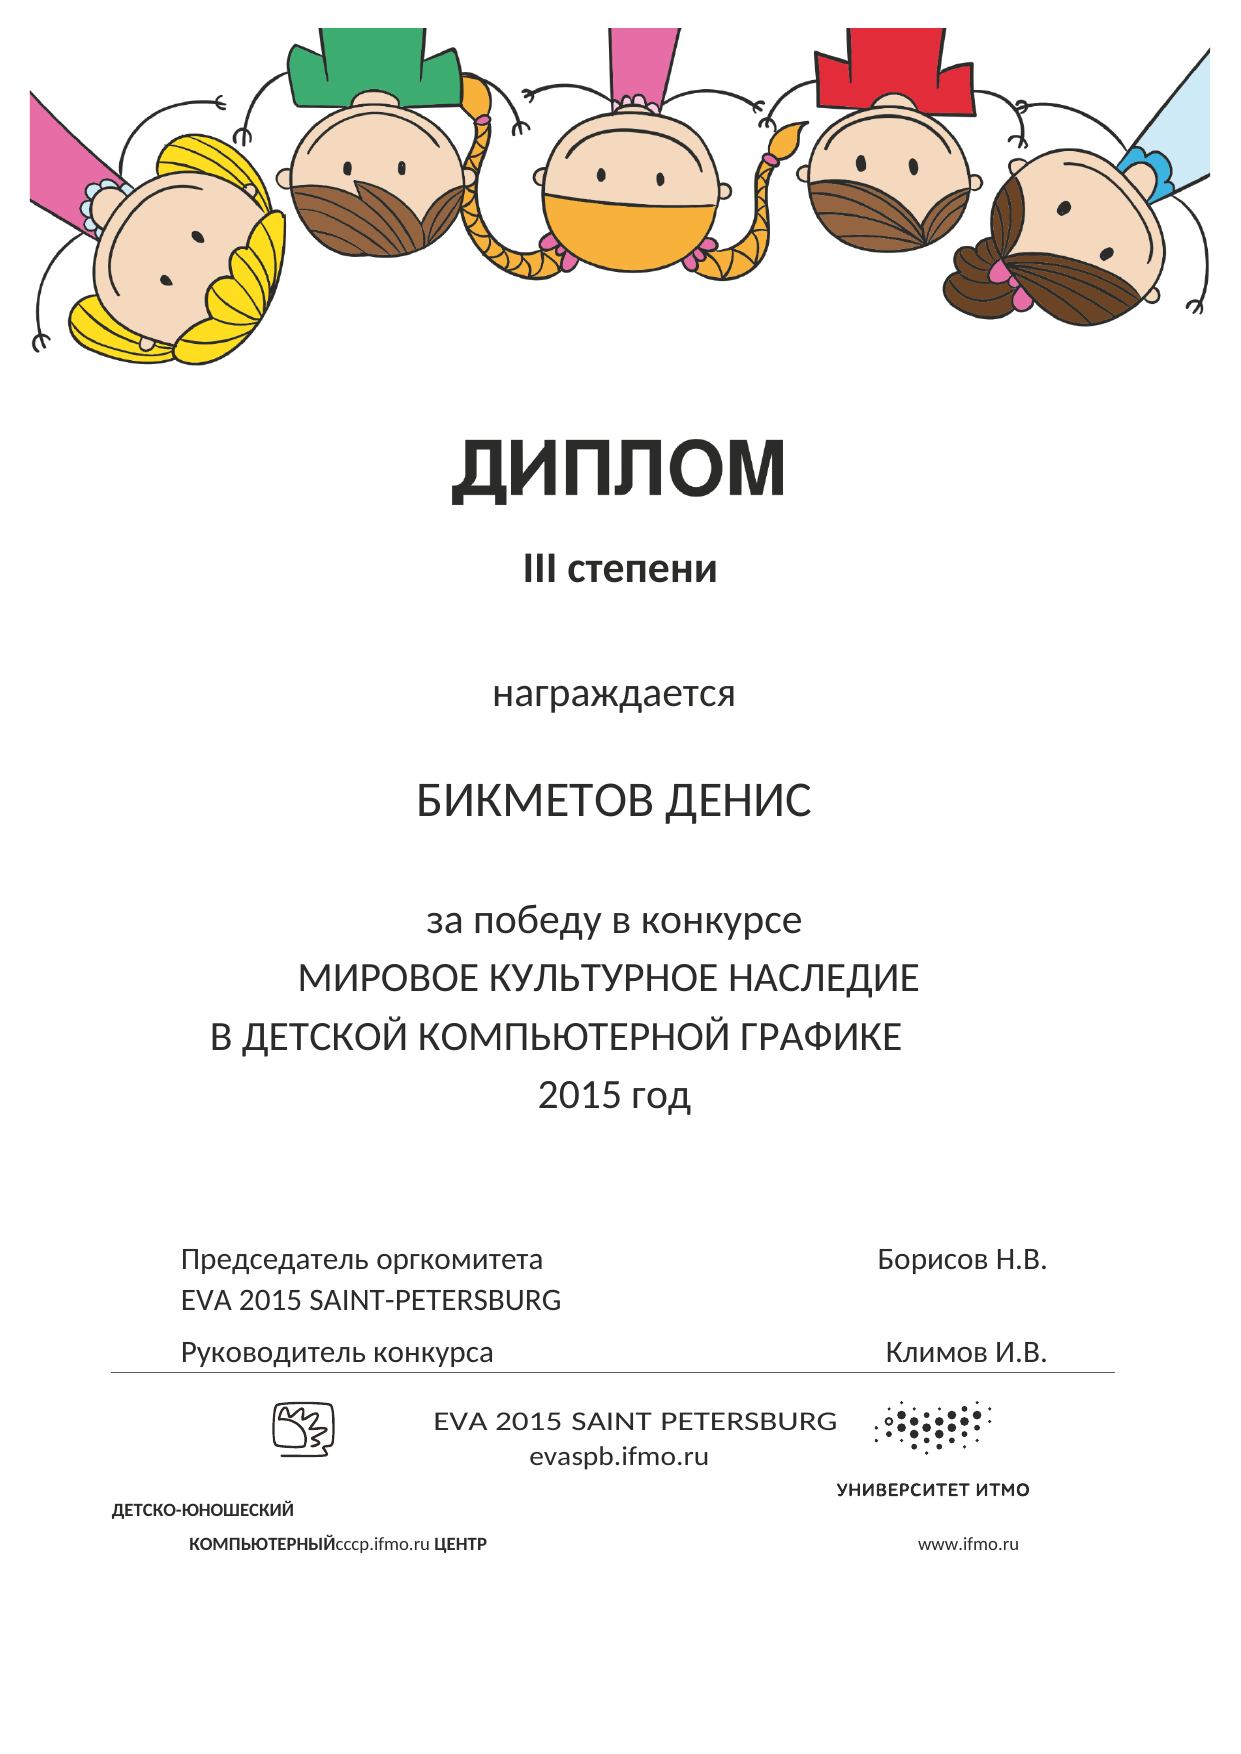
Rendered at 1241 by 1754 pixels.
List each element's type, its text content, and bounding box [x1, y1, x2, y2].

table_header Борисов Н.В. [820, 1239, 1048, 1324]
subtitle БИКМЕТОВ ДЕНИС [209, 767, 1019, 828]
text КОМПЬЮТЕРНЫЙcccp.ifmo.ru ЦЕНТР www.ifmo.ru [189, 1532, 1019, 1555]
text 2015 год [209, 1068, 1019, 1119]
picture [29, 28, 1211, 505]
text МИРОВОЕ КУЛЬТУРНОЕ НАСЛЕДИЕ [209, 951, 1007, 1002]
table_cell Руководитель конкурса [181, 1325, 819, 1372]
text за победу в конкурсе [209, 893, 1019, 944]
text В ДЕТСКОЙ КОМПЬЮТЕРНОЙ ГРАФИКЕ [209, 1010, 1019, 1061]
text ДЕТСКО-ЮНОШЕСКИЙ [111, 1373, 1019, 1521]
table_header Председатель оргкомитета EVA 2015 SAINT-PETERSBURG [181, 1239, 819, 1324]
text награждается [209, 666, 1019, 717]
text III степени [221, 540, 1019, 593]
table_cell Климов И.В. [820, 1325, 1048, 1372]
